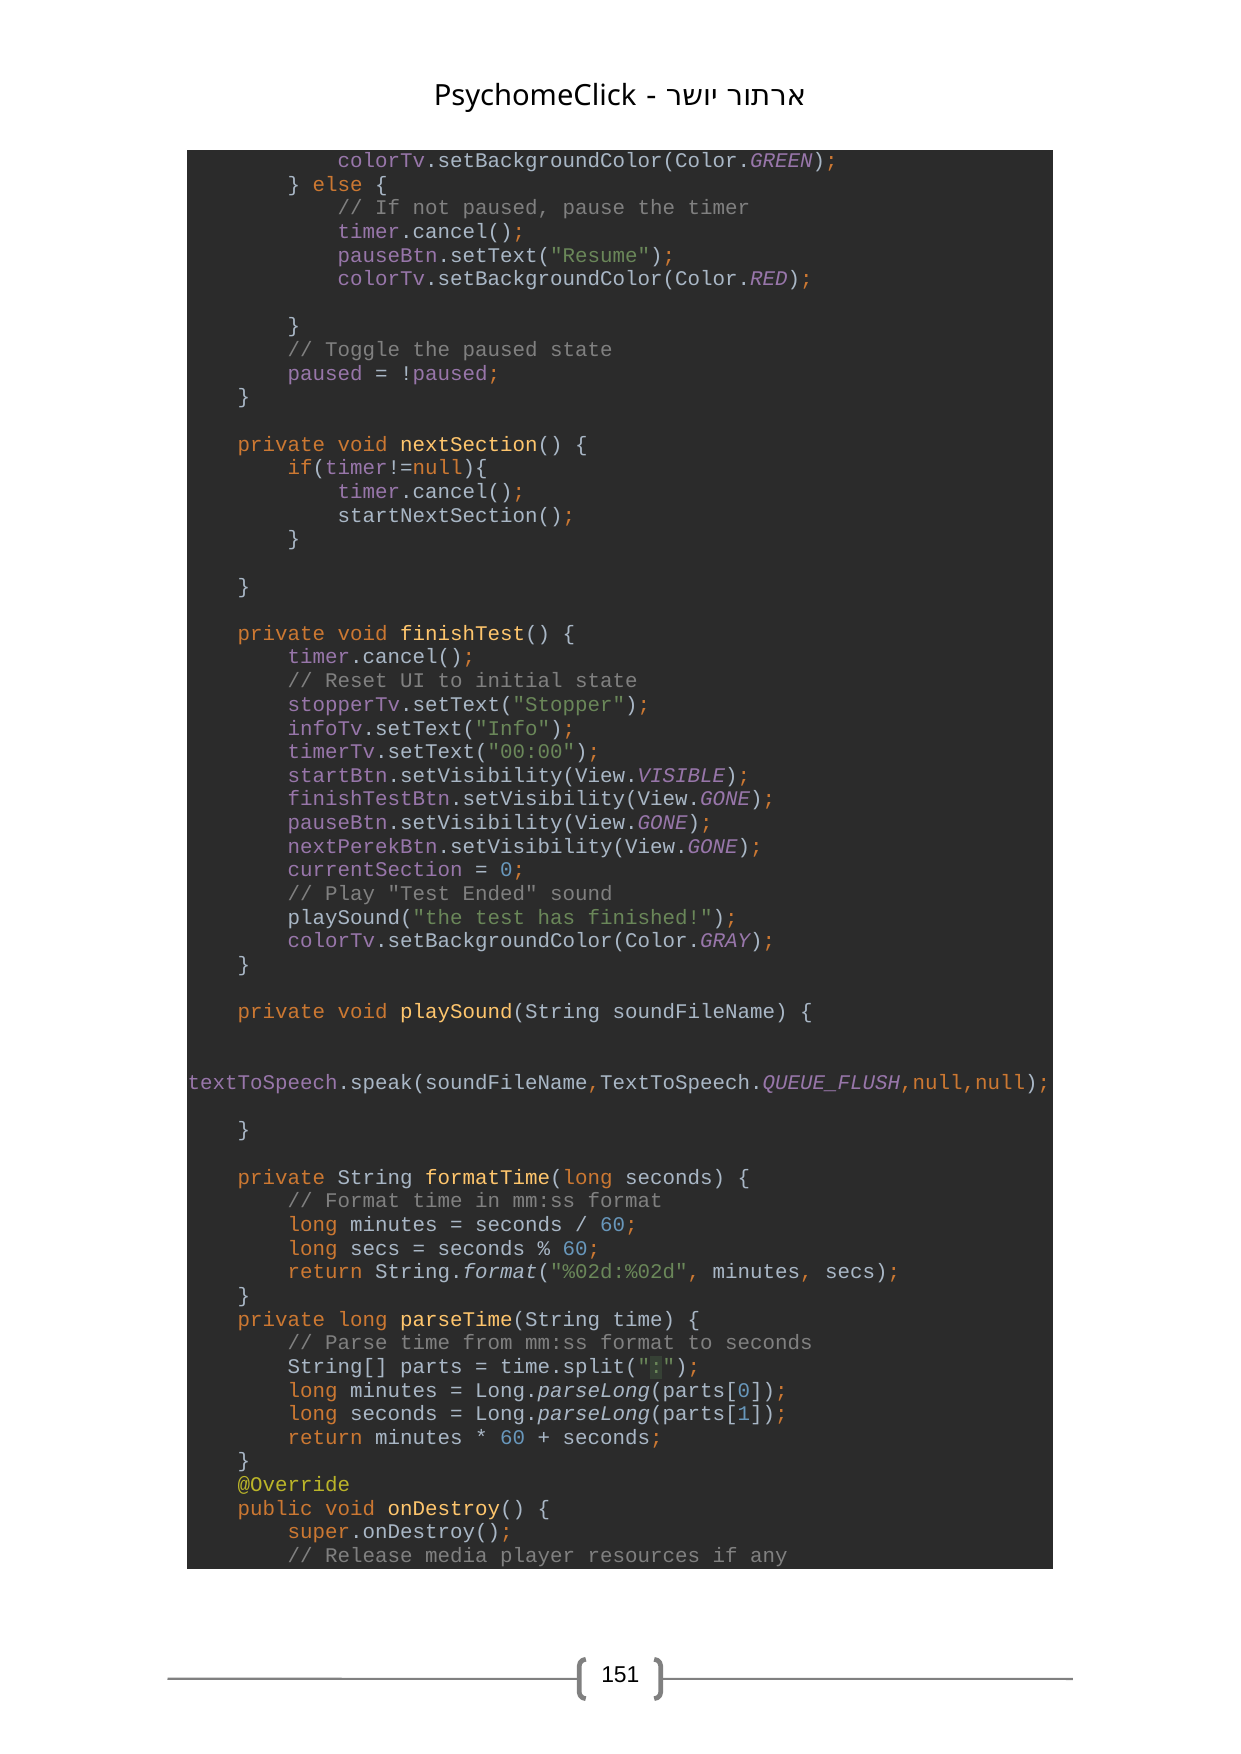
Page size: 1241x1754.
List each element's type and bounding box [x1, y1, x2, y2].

text [187, 150, 1053, 1569]
